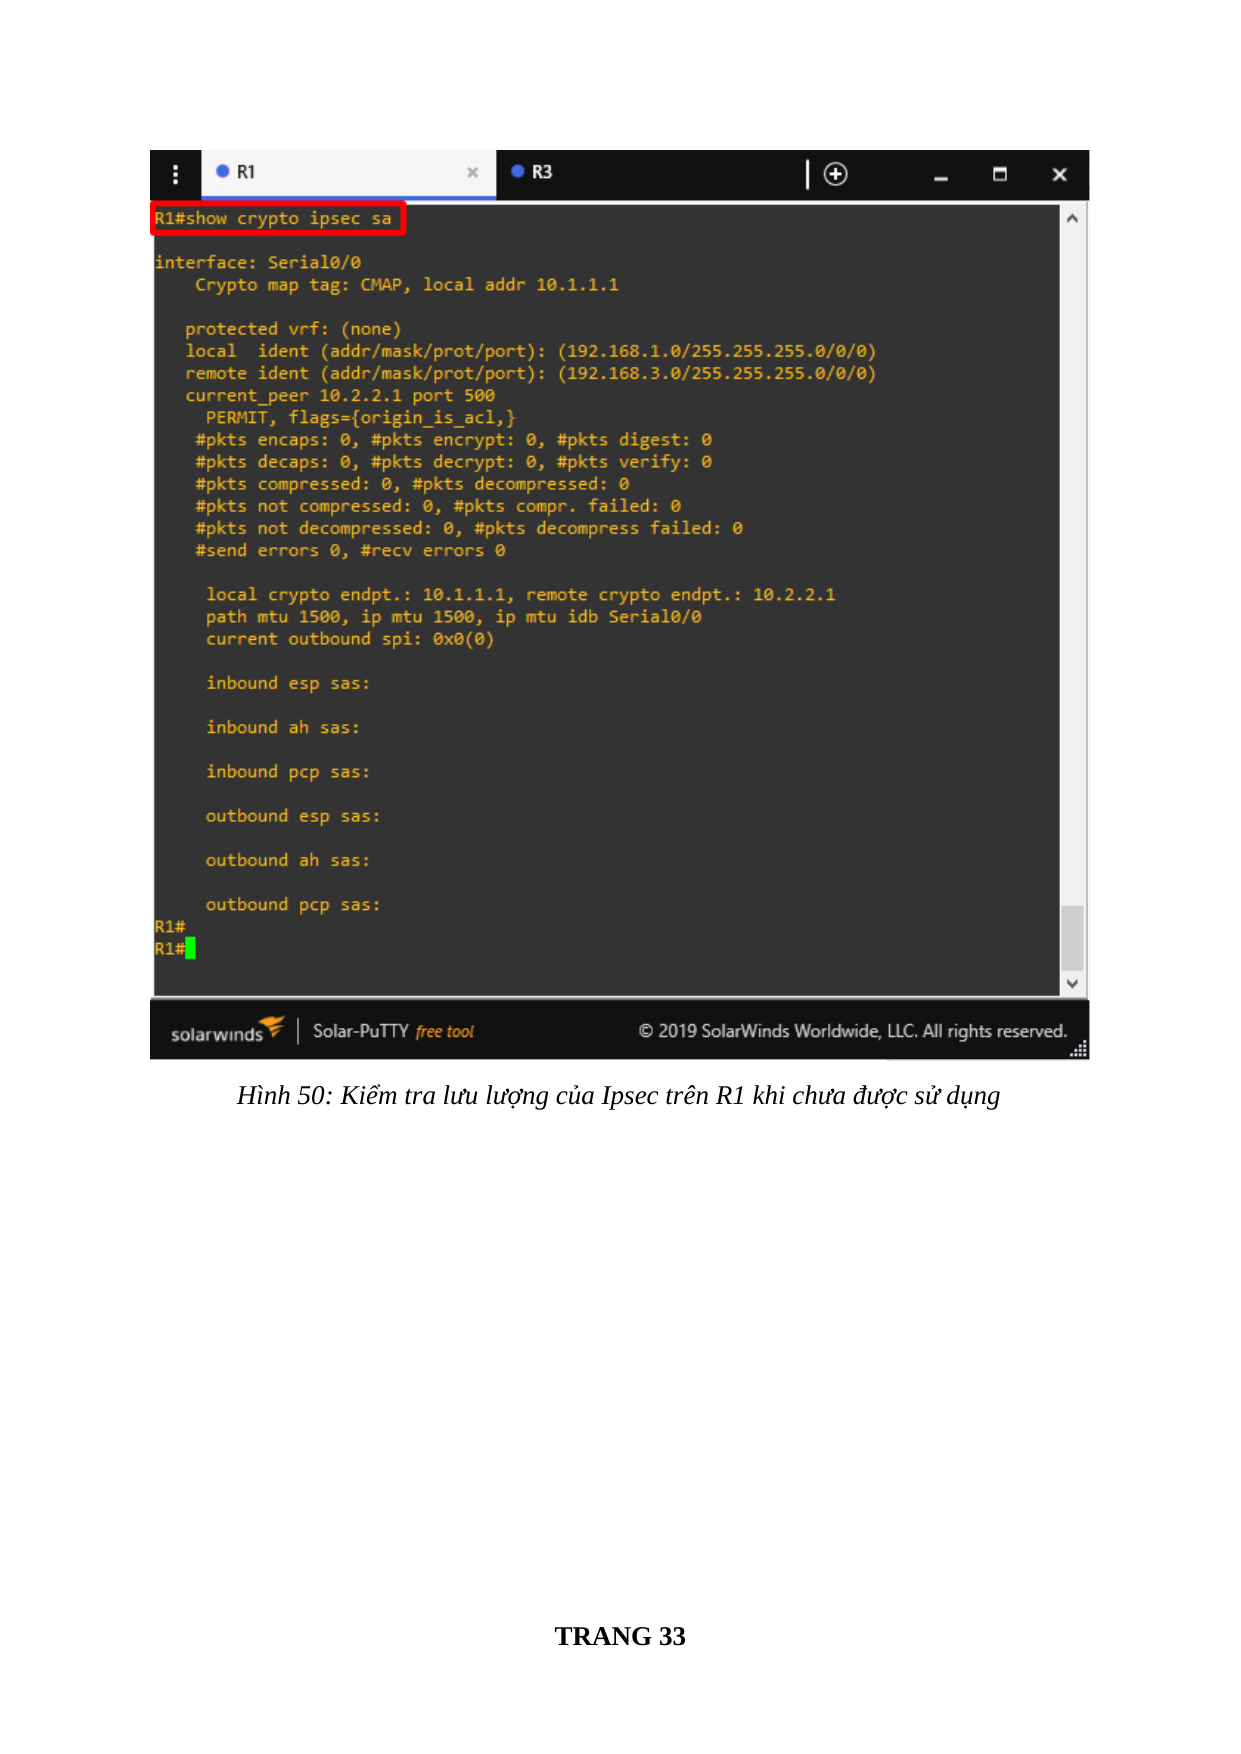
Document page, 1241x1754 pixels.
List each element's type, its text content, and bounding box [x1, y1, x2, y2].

text Hình 50: Kiểm tra lưu lượng của Ipsec trên R1 khi chưa được sử dụng [150, 1079, 1090, 1110]
picture [150, 150, 1091, 1061]
